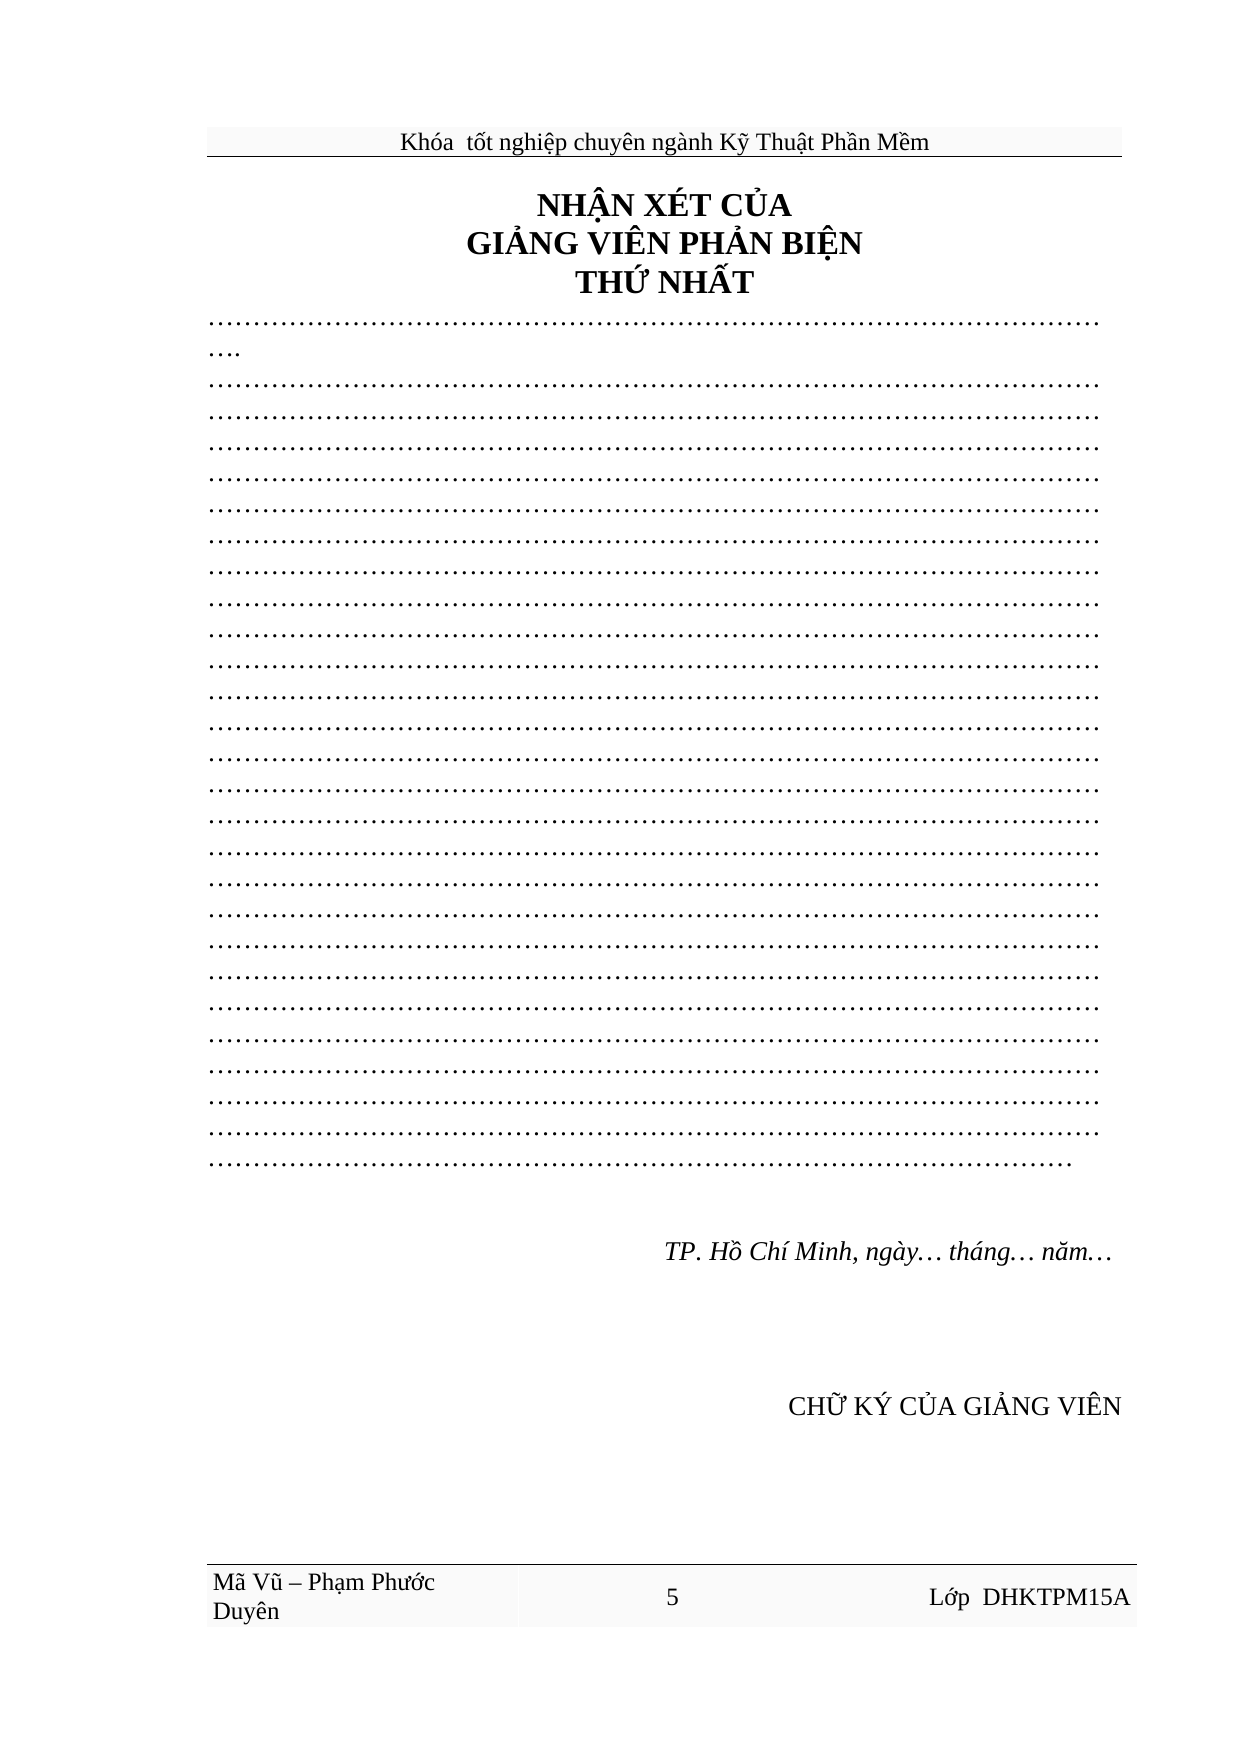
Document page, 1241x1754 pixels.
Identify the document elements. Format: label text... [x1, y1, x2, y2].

text NHẬN XÉT CỦA [207, 185, 1122, 224]
text GIẢNG VIÊN PHẢN BIỆN [207, 224, 1122, 262]
text TP. Hồ Chí Minh, ngày… tháng… năm… [207, 1235, 1122, 1266]
text CHỮ KÝ CỦA GIẢNG VIÊN [207, 1390, 1122, 1422]
text THỨ NHẤT [207, 262, 1122, 300]
text ………………………………………………………………………………………….…………………………………………………………………………………………………………………………………………………………………………………………………………………………………………………………………………………………………………………………………………………………………………………………………………………………………………………………………………………………………………………………………………………………………………………………………………………………………………………………………………………………………………………………………………………………………………………………………………………………………………………………………………………………………………………………………………………………………………………………………………………………………………………………………………………………………………………………………………………………………………………………………………………………………………………………………………………………………………………………………………………………………………………………………………………………………………………………………………………………………………………………………………………………………………………………………………………………………………………………………………………………………………………………………………………………………………………………………………………………………………………………………………………………………………………………………………………………………………………………………………………………………………………………………………………………………………………………………………………………………………………………………………………………………………………………………………………………………………………………………………………………………………… [207, 300, 1122, 1172]
